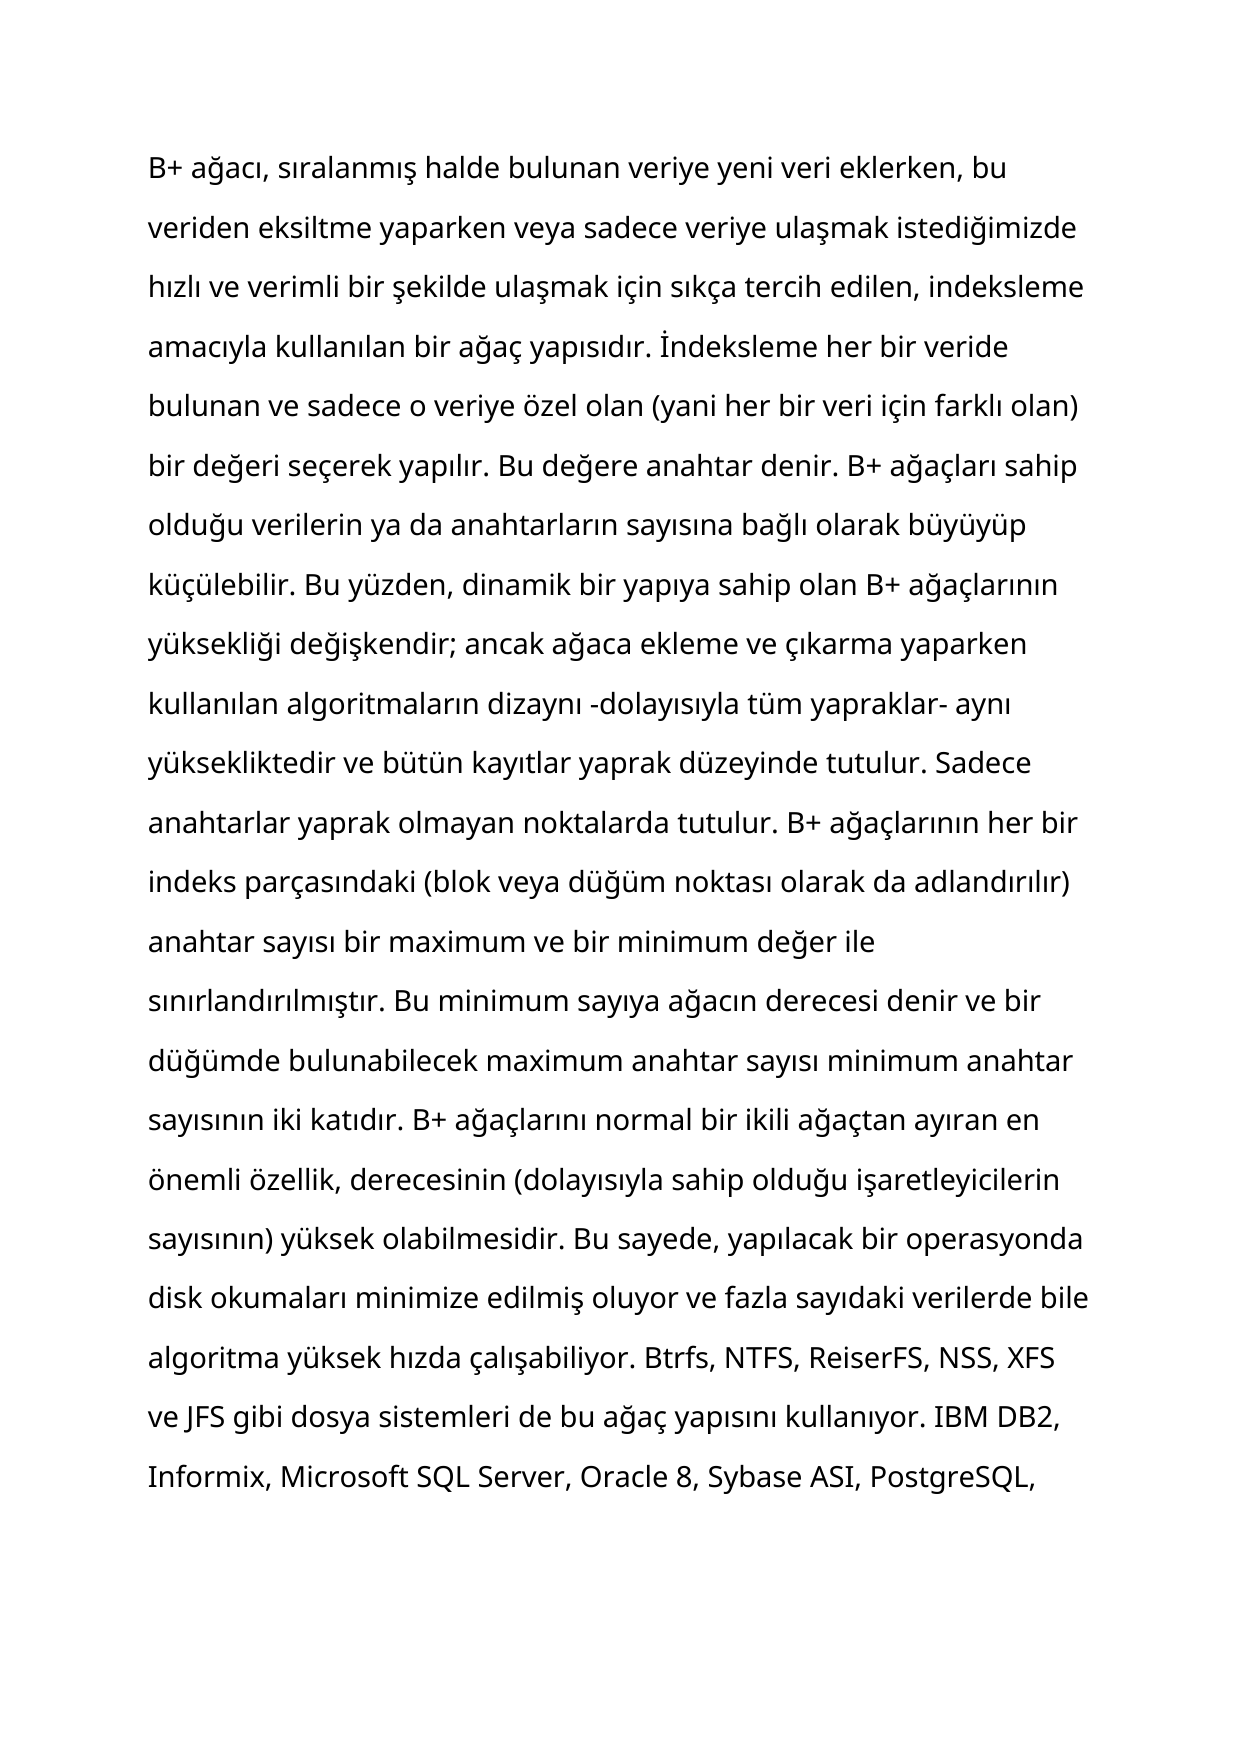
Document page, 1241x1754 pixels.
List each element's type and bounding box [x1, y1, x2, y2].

text [148, 148, 1093, 1496]
